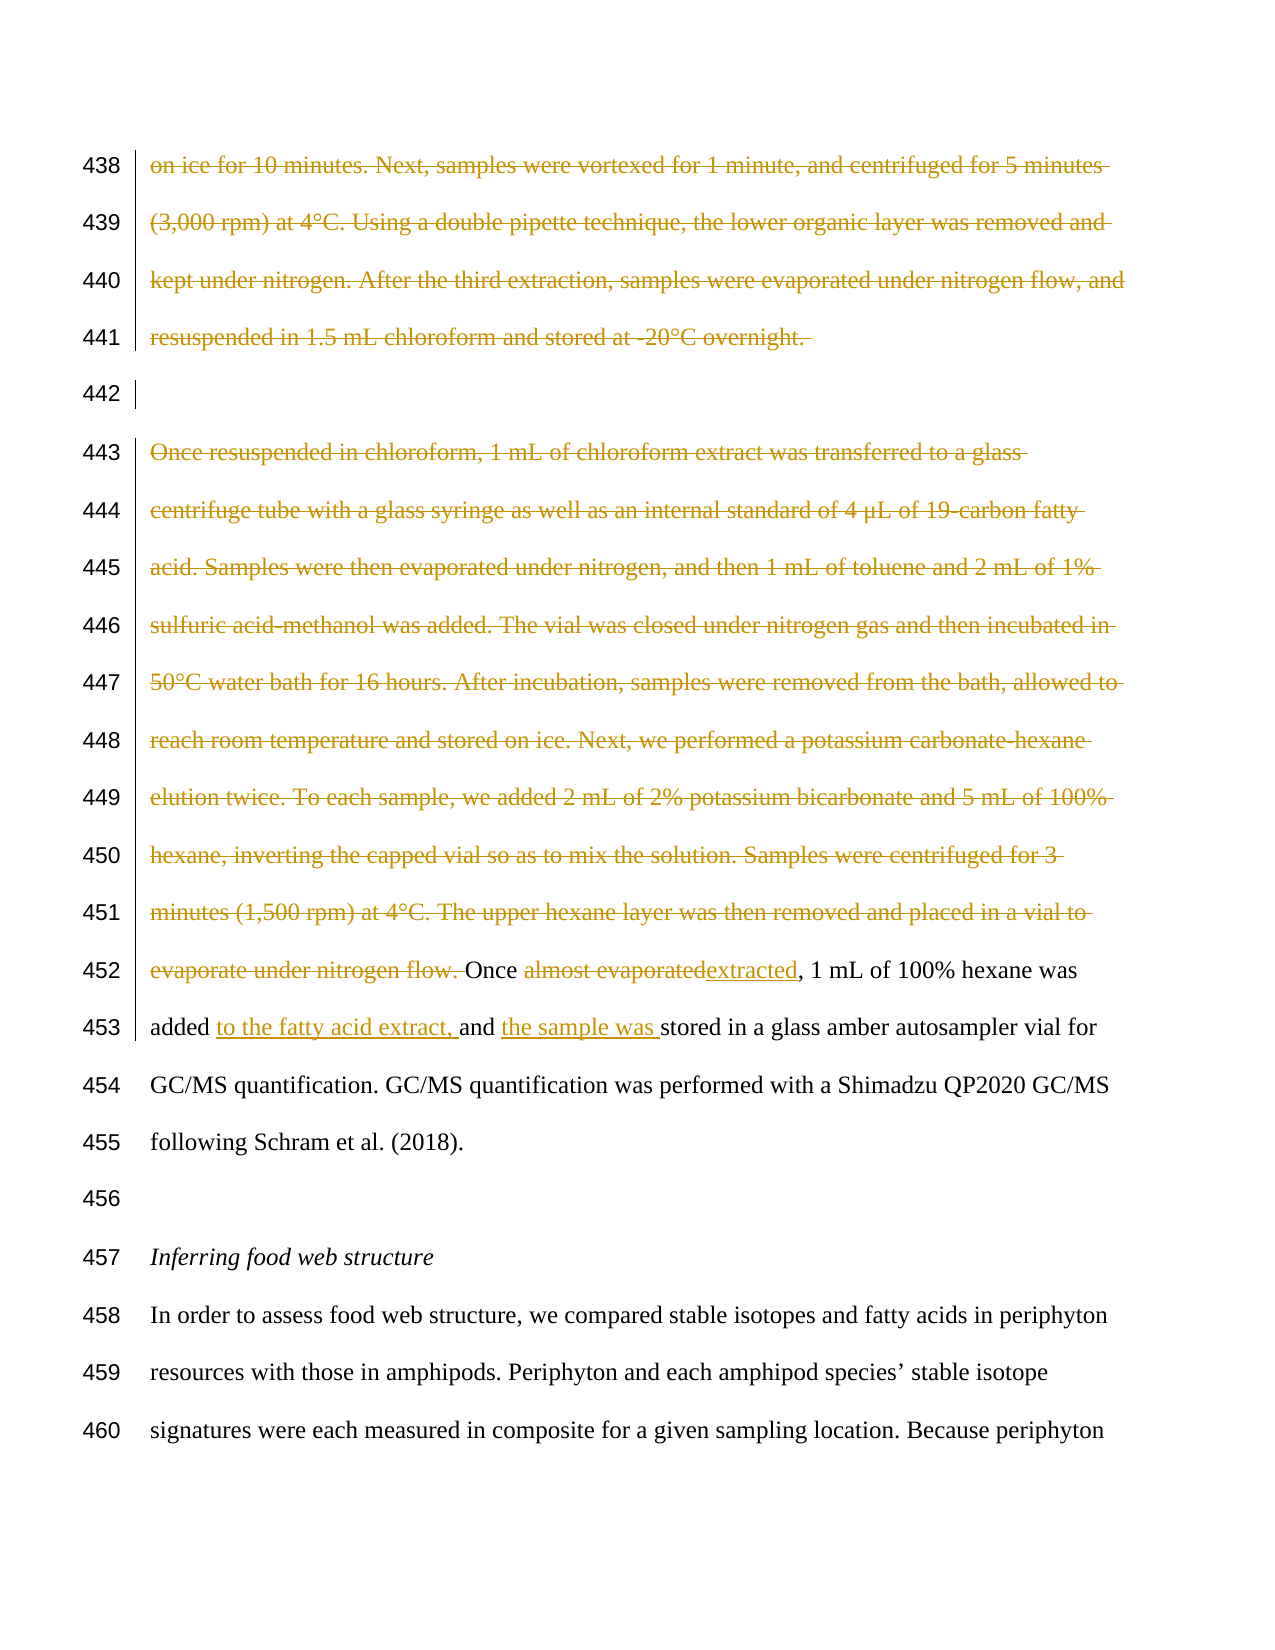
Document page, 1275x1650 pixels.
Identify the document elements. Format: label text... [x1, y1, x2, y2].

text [150, 1300, 1125, 1444]
text Once , 1 mL of 100% hexane was added and stored in a glass amber autosampler vial for GC/MS quantification. GC/MS quantification was performed with a Shimadzu QP2020 GC/MS following Schram et al. (2018). [150, 437, 1125, 1156]
text Inferring food web structure [150, 1242, 1125, 1271]
